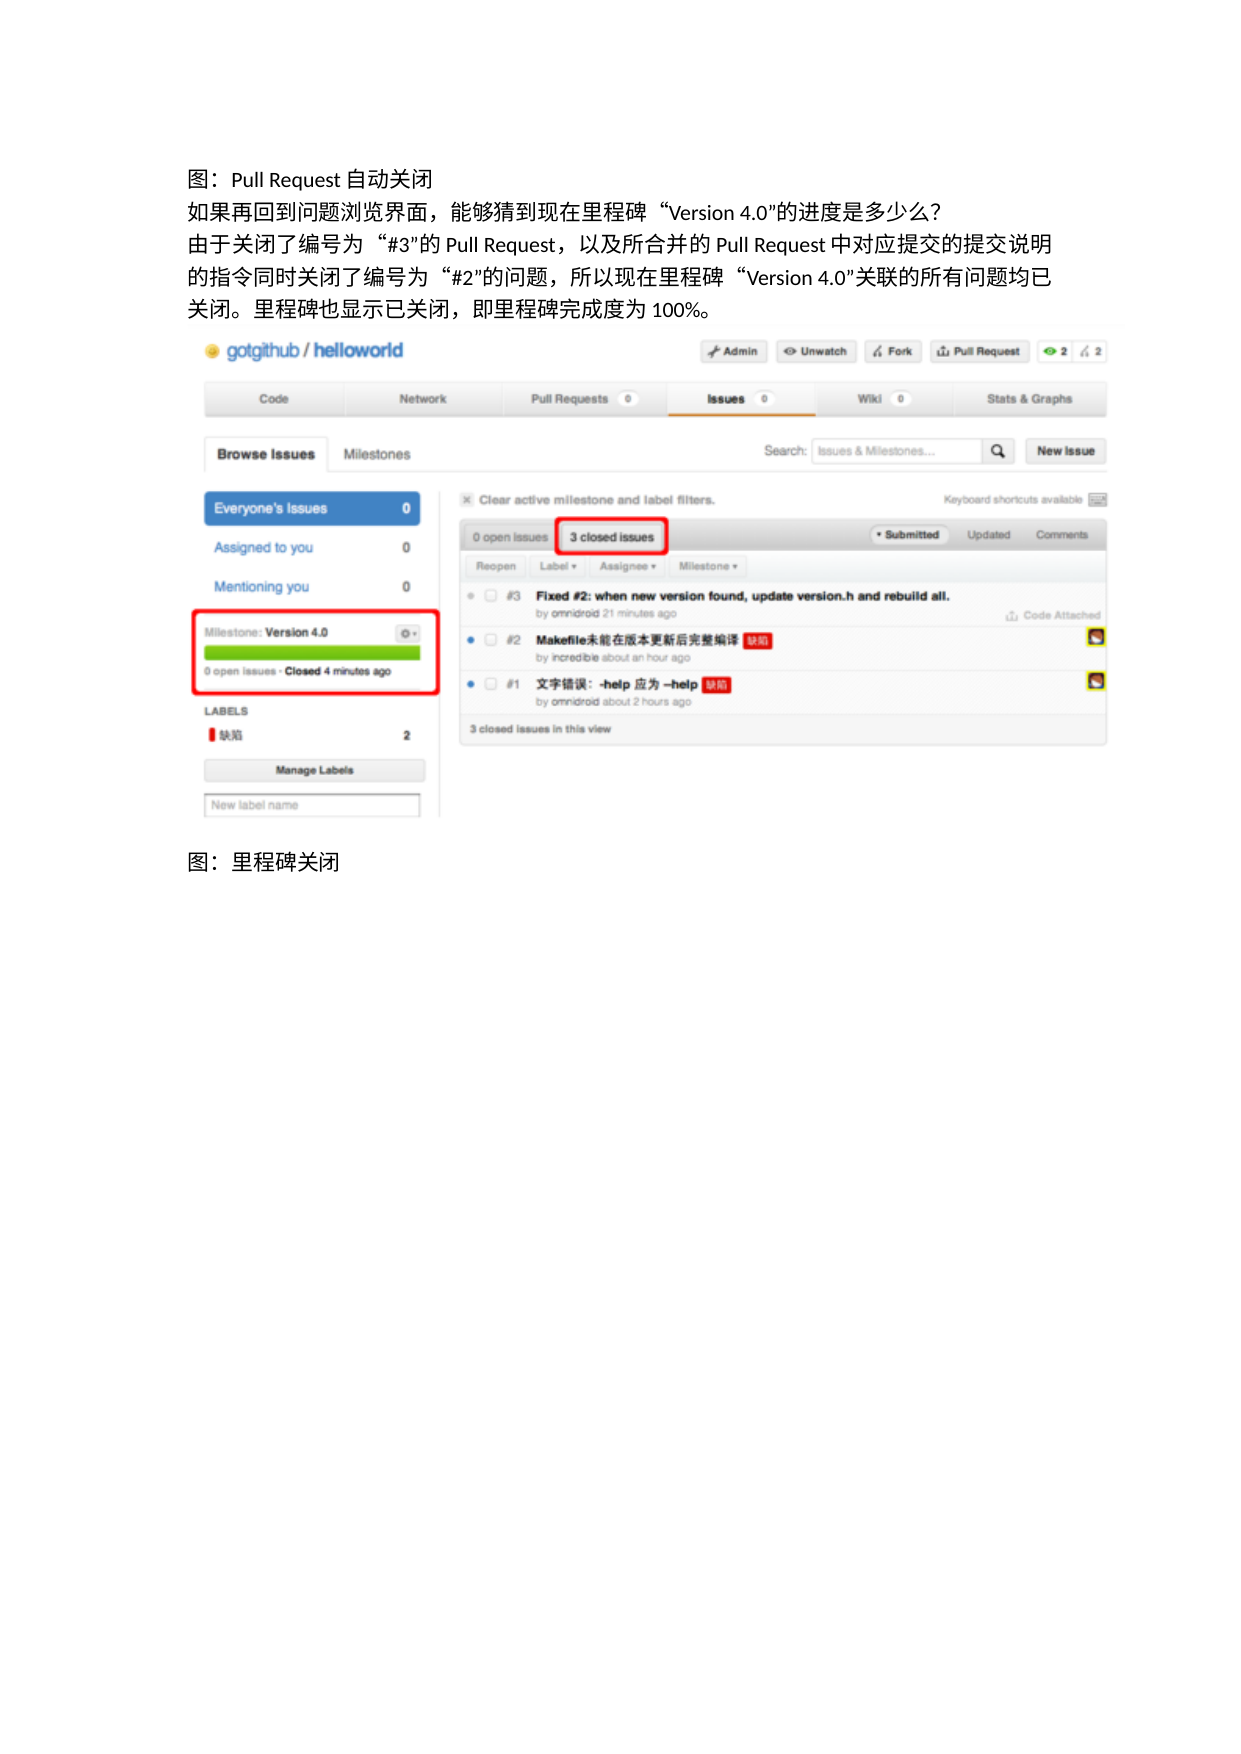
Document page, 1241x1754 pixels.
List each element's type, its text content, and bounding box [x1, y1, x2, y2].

text 图：里程碑关闭 [187, 844, 1053, 877]
text 由于关闭了编号为“#3”的Pull Request，以及所合并的Pull Request中对应提交的提交说明的指令同时关闭了编号为“#2”的问题，所以现在里程碑“Version 4.0”关联的所有问题均已关闭。里程碑也显示已关闭，即里程碑完成度为100%。 [187, 227, 1053, 324]
text 图：Pull Request自动关闭 [187, 162, 1053, 194]
picture [187, 324, 1125, 836]
text 如果再回到问题浏览界面，能够猜到现在里程碑“Version 4.0”的进度是多少么？ [187, 194, 1053, 227]
